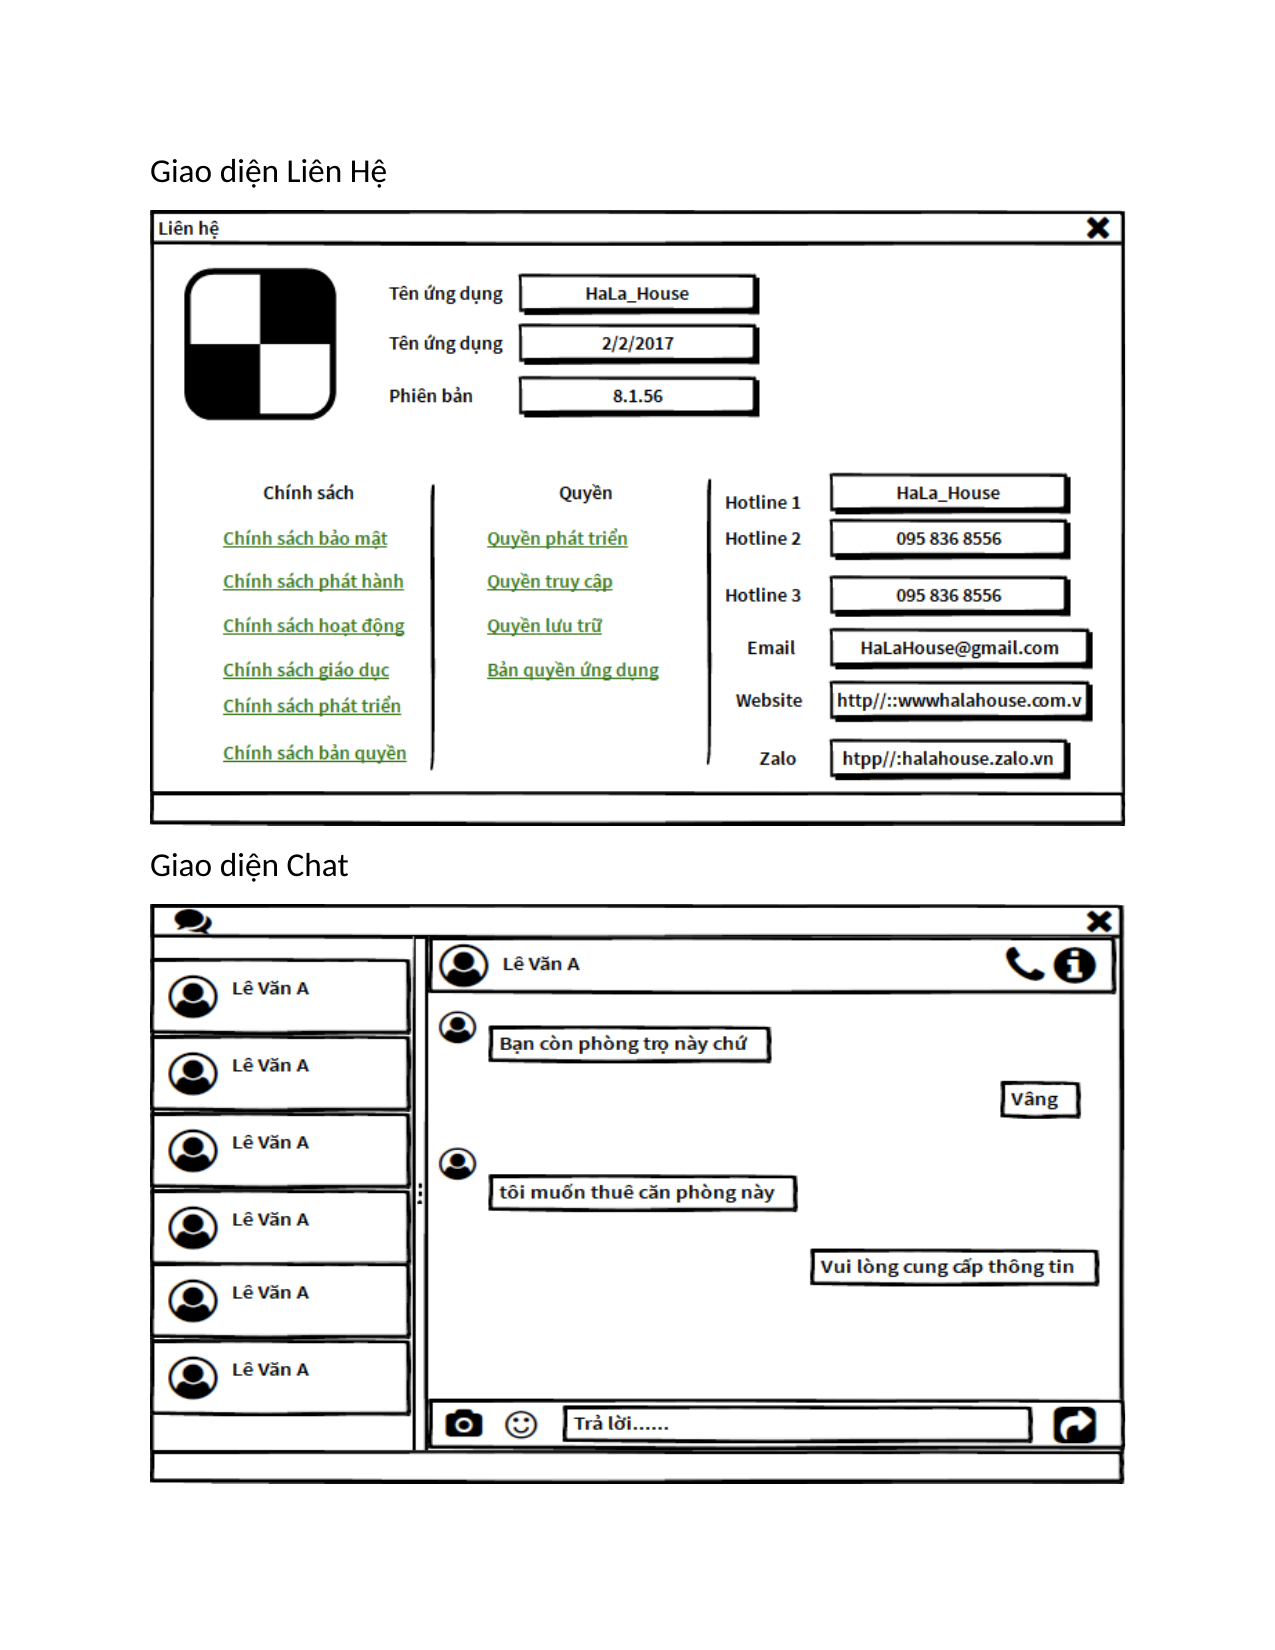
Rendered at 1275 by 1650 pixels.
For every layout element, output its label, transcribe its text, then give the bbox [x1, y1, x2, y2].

picture [150, 904, 1125, 1484]
text Giao diện Liên Hệ [150, 150, 1125, 191]
text Giao diện Chat [150, 844, 1125, 885]
picture [150, 210, 1125, 826]
